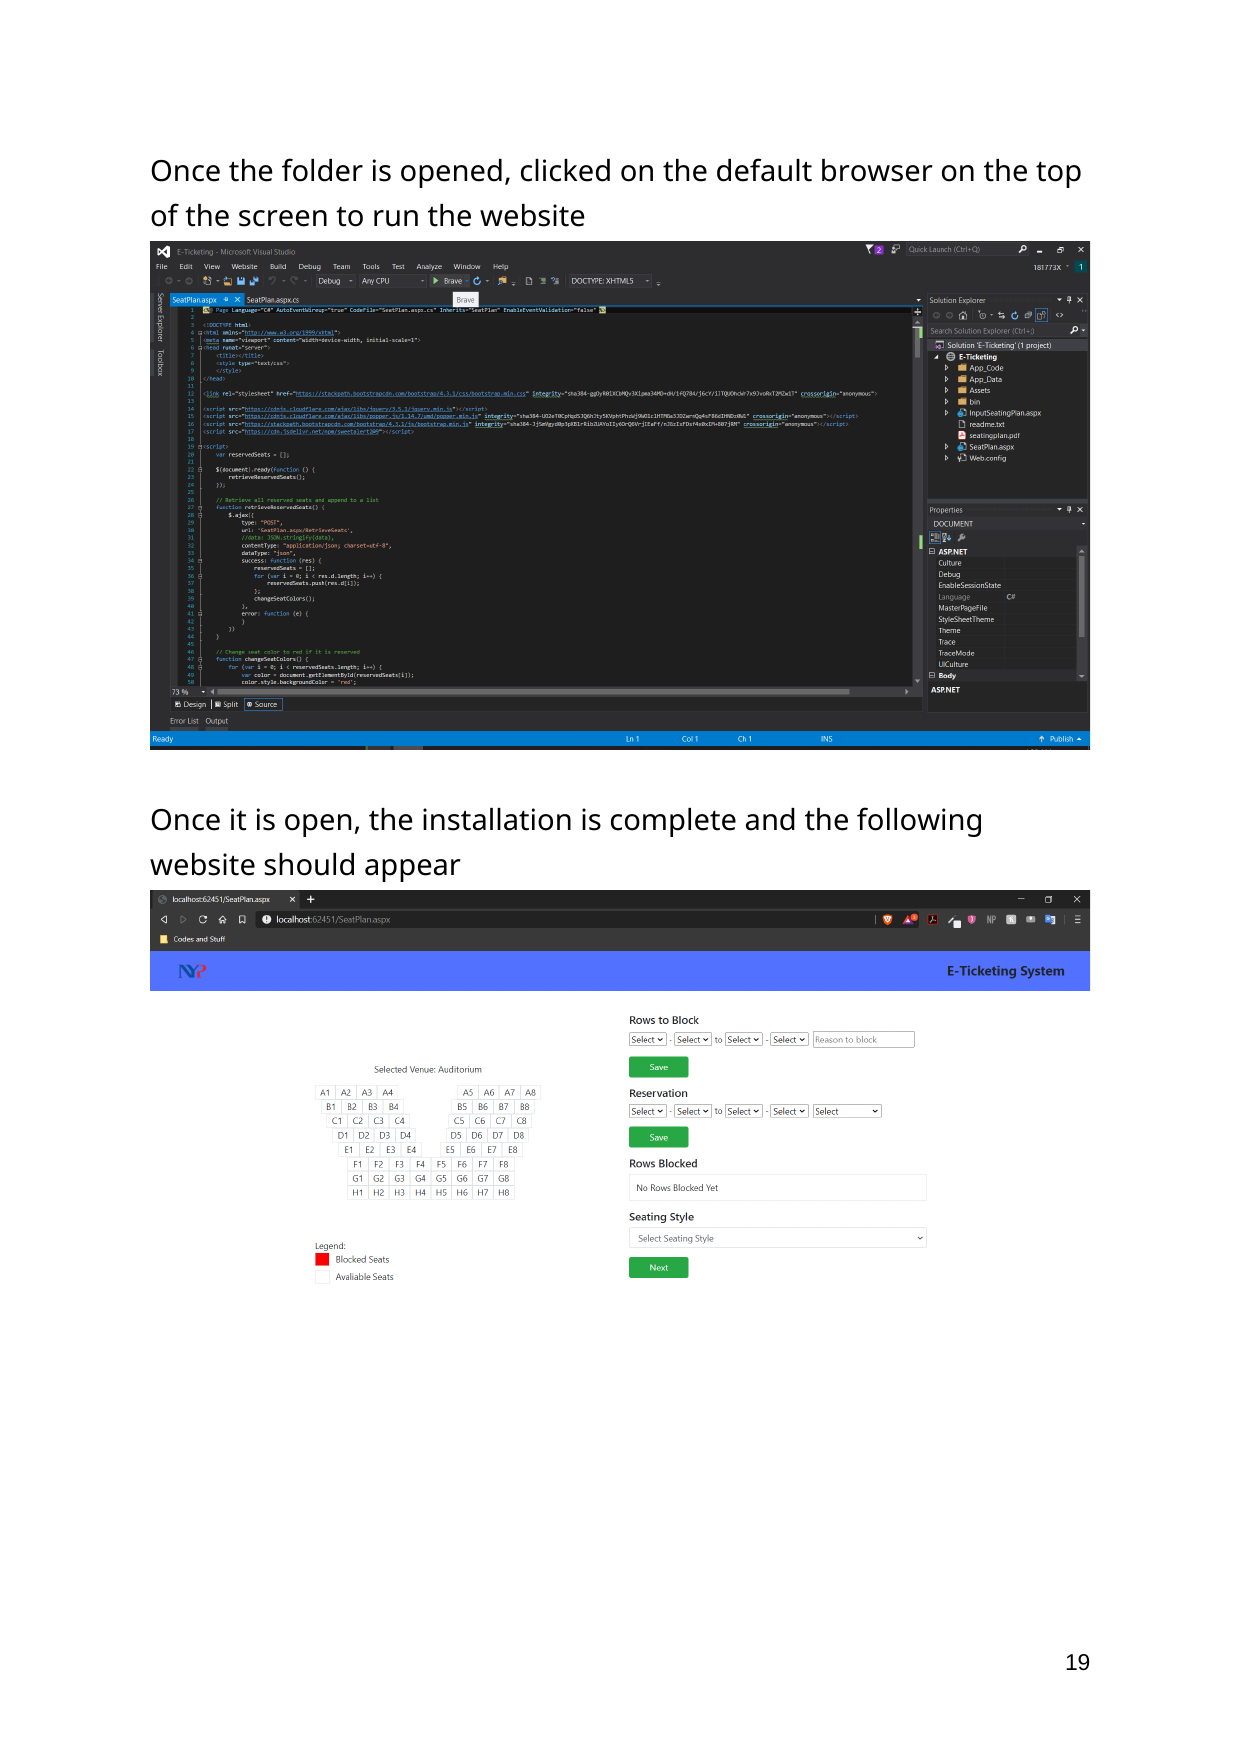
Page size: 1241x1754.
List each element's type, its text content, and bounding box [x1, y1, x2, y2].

picture [150, 241, 1091, 750]
picture [150, 890, 1091, 1395]
text Once the folder is opened, clicked on the default browser on the top of the screen to run the website [150, 150, 1090, 235]
text Once it is open, the installation is complete and the following website should appear [150, 799, 1090, 884]
